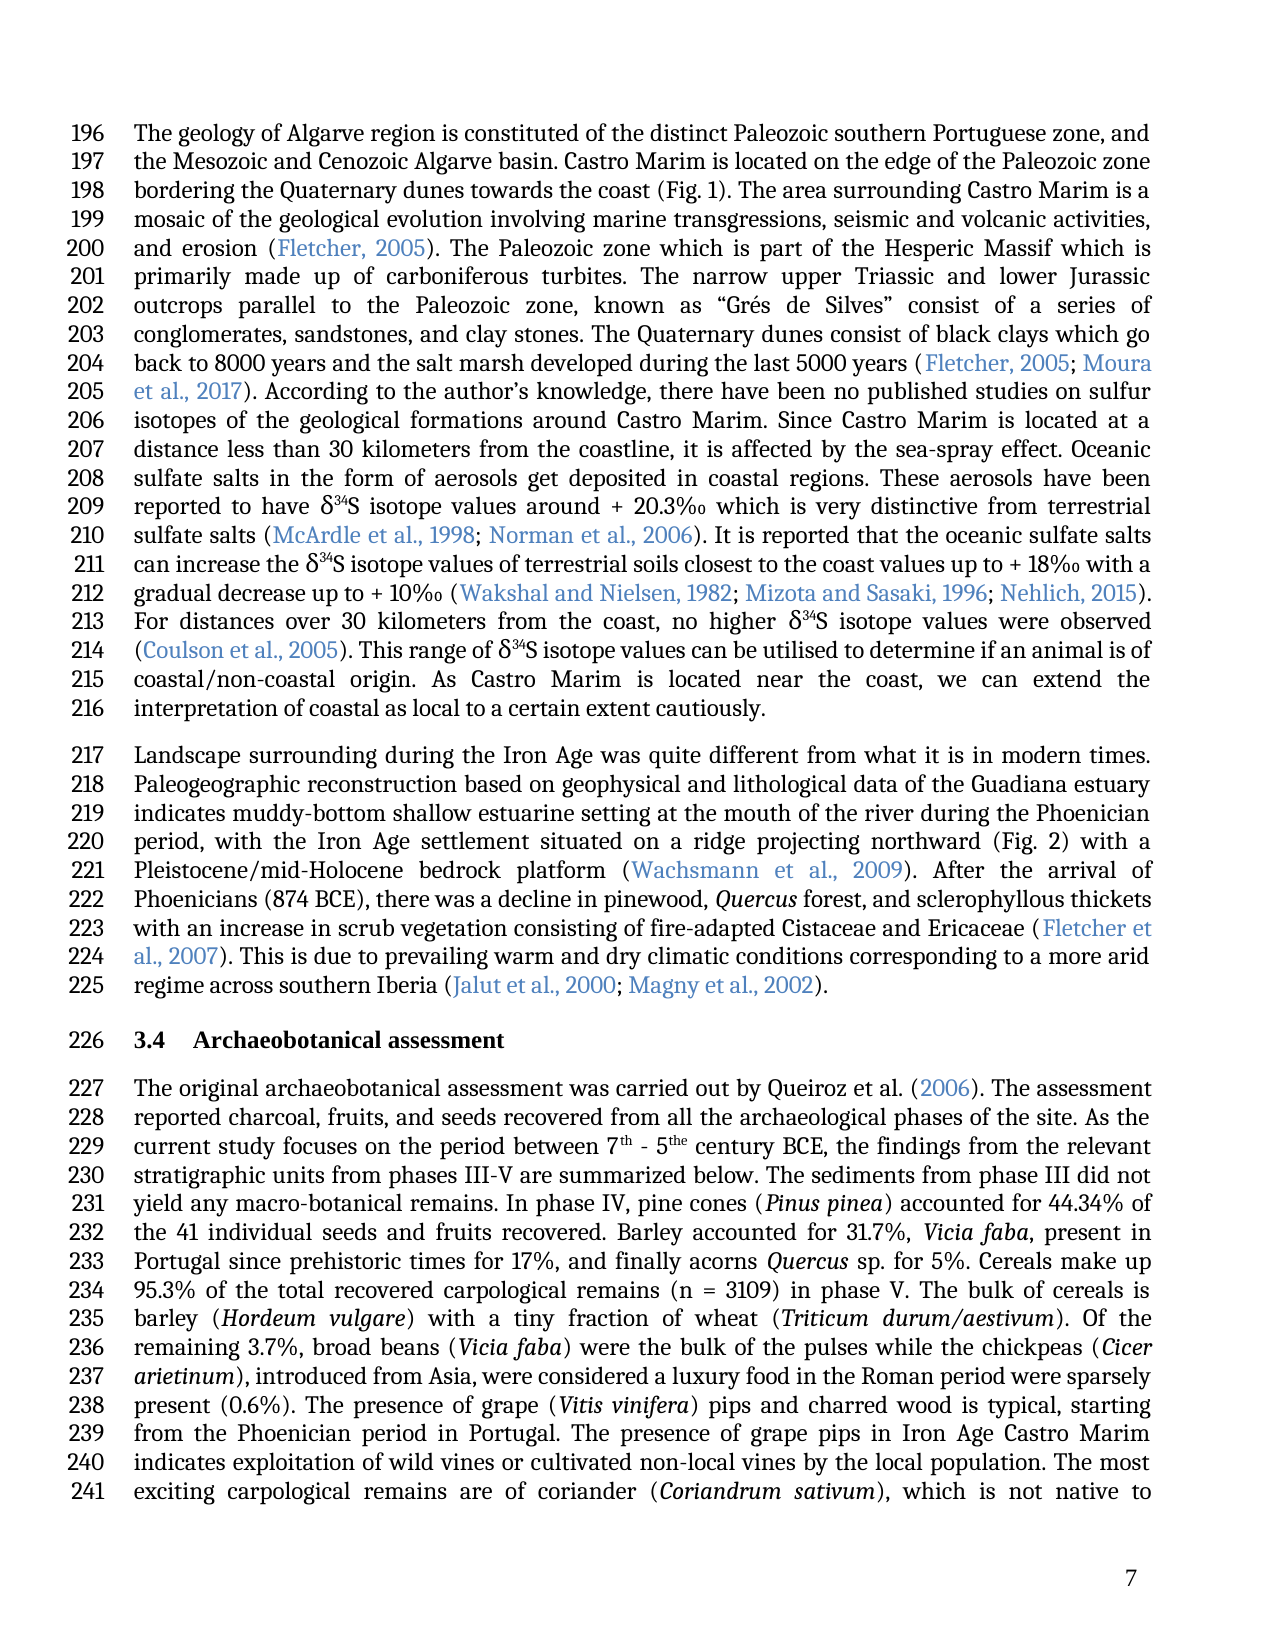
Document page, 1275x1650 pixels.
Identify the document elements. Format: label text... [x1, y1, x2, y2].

text The geology of Algarve region is constituted of the distinct Paleozoic southern Portuguese zone, and the Mesozoic and Cenozoic Algarve basin. Castro Marim is located on the edge of the Paleozoic zone bordering the Quaternary dunes towards the coast (Fig. 1). The area surrounding Castro Marim is a mosaic of the geological evolution involving marine transgressions, seismic and volcanic activities, and erosion (Fletcher, 2005). The Paleozoic zone which is part of the Hesperic Massif which is primarily made up of carboniferous turbites. The narrow upper Triassic and lower Jurassic outcrops parallel to the Paleozoic zone, known as “Grés de Silves” consist of a series of conglomerates, sandstones, and clay stones. The Quaternary dunes consist of black clays which go back to 8000 years and the salt marsh developed during the last 5000 years (Fletcher, 2005; Moura et al., 2017). According to the author’s knowledge, there have been no published studies on sulfur isotopes of the geological formations around Castro Marim. Since Castro Marim is located at a distance less than 30 kilometers from the coastline, it is affected by the sea-spray effect. Oceanic sulfate salts in the form of aerosols get deposited in coastal regions. These aerosols have been reported to have δ34S isotope values around + 20.3‰ which is very distinctive from terrestrial sulfate salts (McArdle et al., 1998; Norman et al., 2006). It is reported that the oceanic sulfate salts can increase the δ34S isotope values of terrestrial soils closest to the coast values up to + 18‰ with a gradual decrease up to + 10‰ (Wakshal and Nielsen, 1982; Mizota and Sasaki, 1996; Nehlich, 2015). For distances over 30 kilometers from the coast, no higher δ34S isotope values were observed (Coulson et al., 2005). This range of δ34S isotope values can be utilised to determine if an animal is of coastal/non-coastal origin. As Castro Marim is located near the coast, we can extend the interpretation of coastal as local to a certain extent cautiously. [133, 118, 1152, 722]
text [133, 1074, 1152, 1506]
text Landscape surrounding during the Iron Age was quite different from what it is in modern times. Paleogeographic reconstruction based on geophysical and lithological data of the Guadiana estuary indicates muddy-bottom shallow estuarine setting at the mouth of the river during the Phoenician period, with the Iron Age settlement situated on a ridge projecting northward (Fig. 2) with a Pleistocene/mid-Holocene bedrock platform (Wachsmann et al., 2009). After the arrival of Phoenicians (874 BCE), there was a decline in pinewood, Quercus forest, and sclerophyllous thickets with an increase in scrub vegetation consisting of fire-adapted Cistaceae and Ericaceae (Fletcher et al., 2007). This is due to prevailing warm and dry climatic conditions corresponding to a more arid regime across southern Iberia (Jalut et al., 2000; Magny et al., 2002). [133, 741, 1152, 1000]
subtitle 3.4 Archaeobotanical assessment [133, 1025, 1152, 1053]
